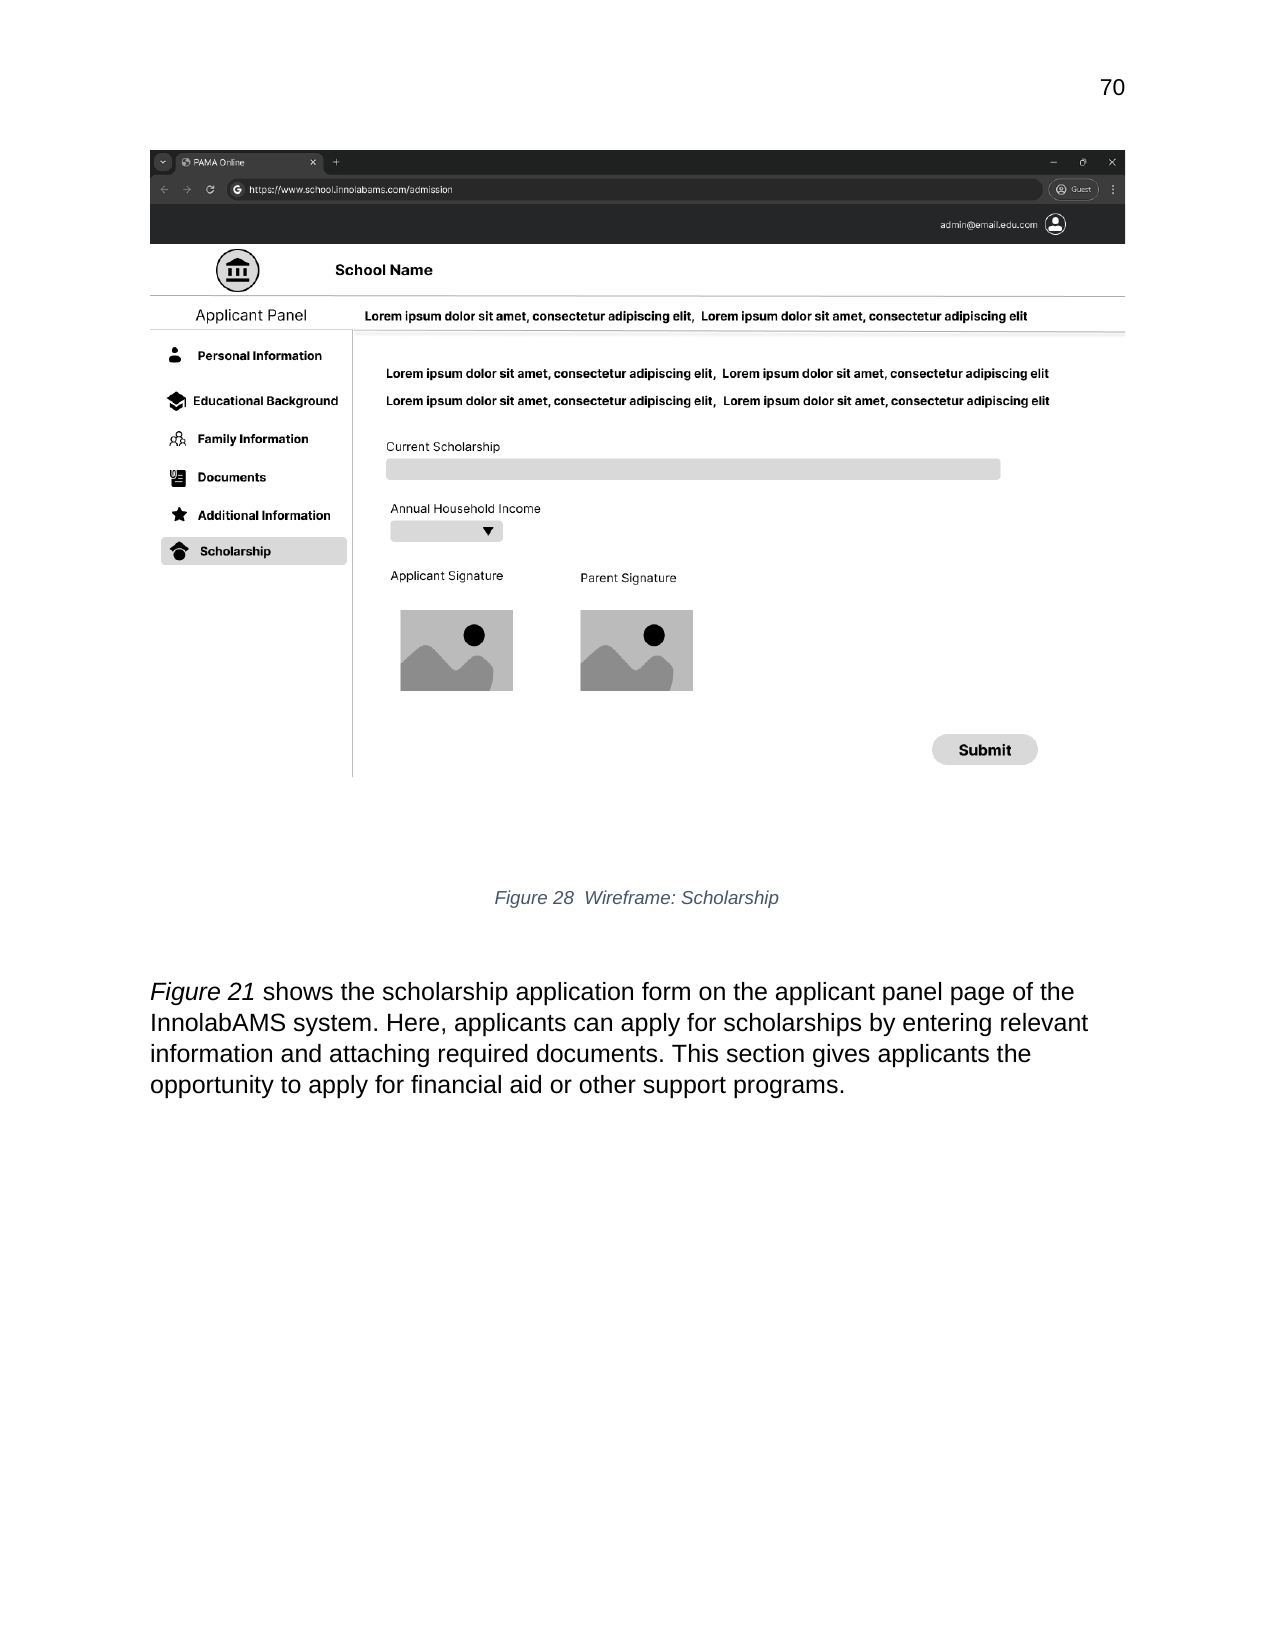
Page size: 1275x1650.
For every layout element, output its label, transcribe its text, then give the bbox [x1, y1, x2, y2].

text Figure 21 shows the scholarship application form on the applicant panel page of the InnolabAMS system. Here, applicants can apply for scholarships by entering relevant information and attaching required documents. This section gives applicants the opportunity to apply for financial aid or other support programs. [150, 977, 1125, 1099]
picture [150, 150, 1125, 869]
text Figure 28 Wireframe: Scholarship [150, 887, 1125, 909]
